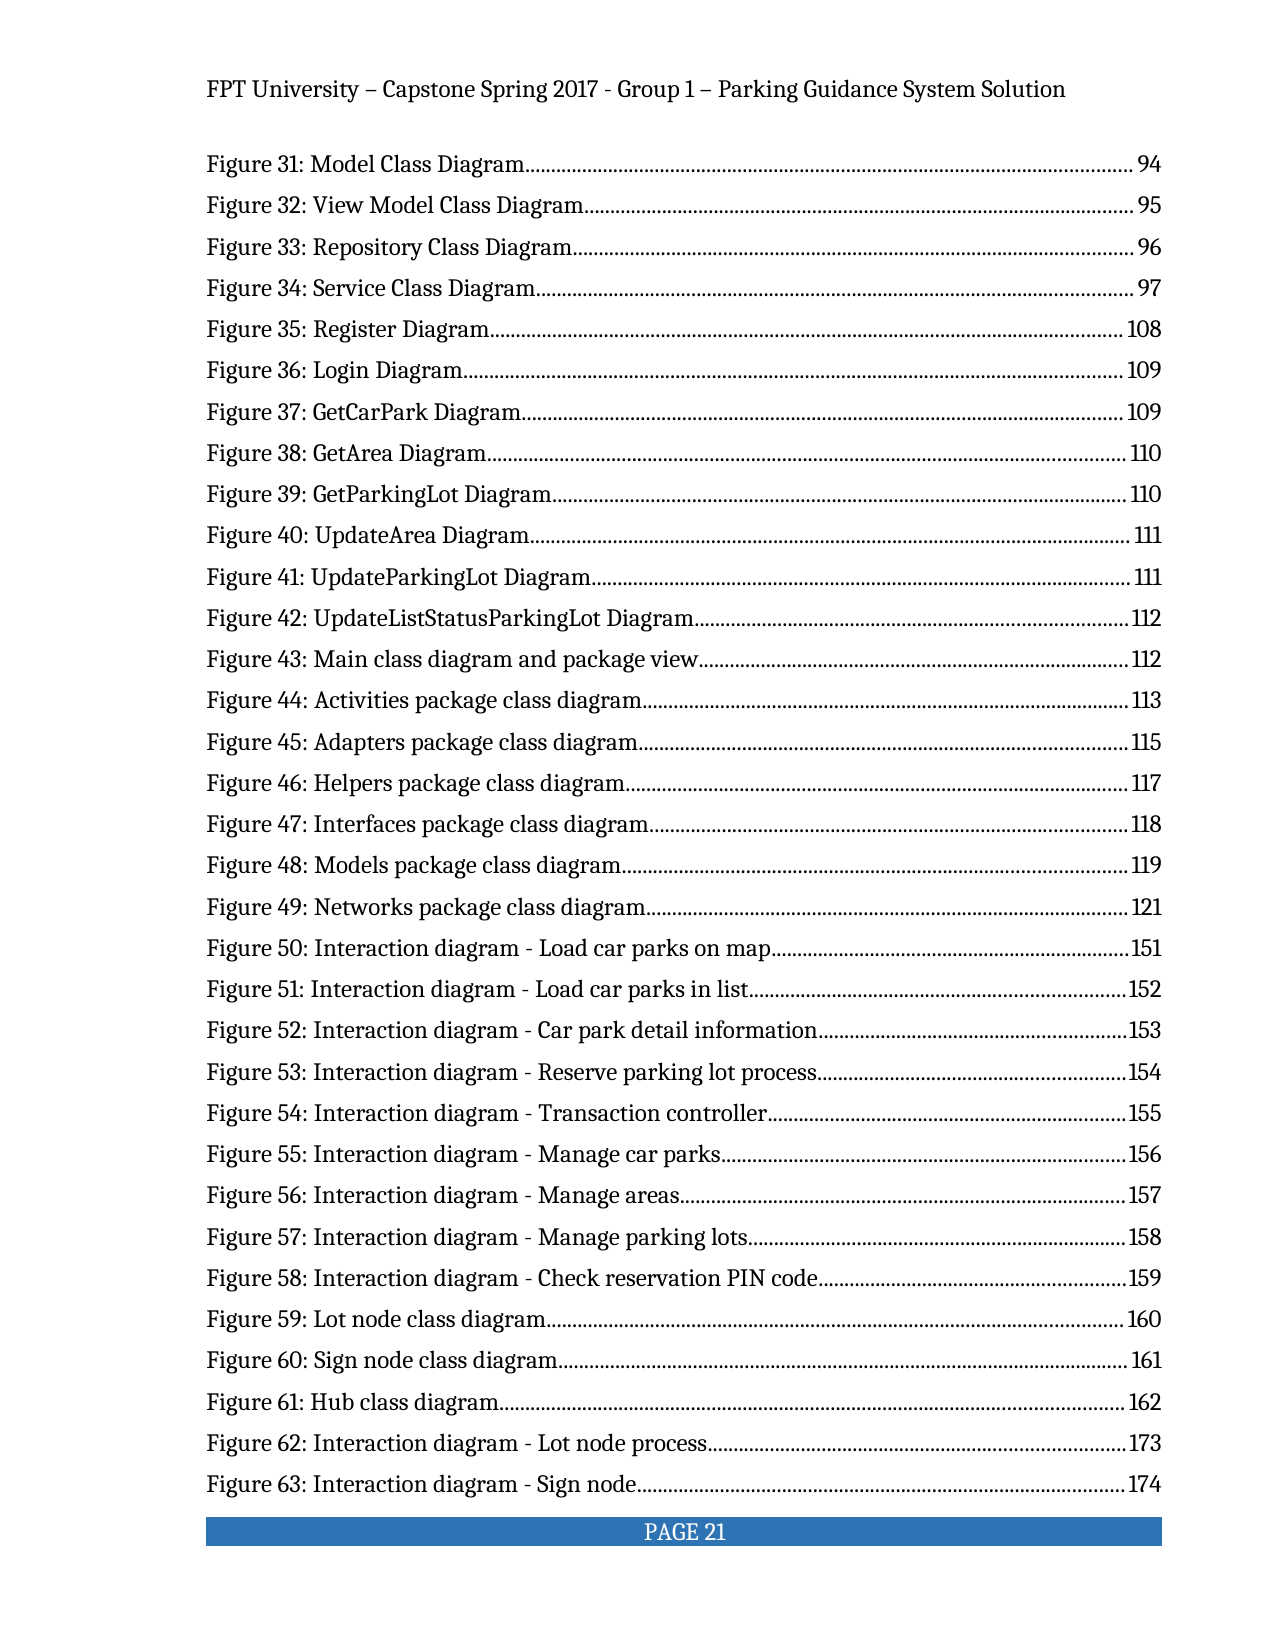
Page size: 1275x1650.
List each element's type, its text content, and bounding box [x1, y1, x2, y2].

text Figure 57: Interaction diagram - Manage parking lots 158 [206, 1222, 1162, 1251]
text Figure 34: Service Class Diagram 97 [206, 274, 1162, 302]
text Figure 51: Interaction diagram - Load car parks in list 152 [206, 975, 1162, 1004]
text Figure 55: Interaction diagram - Manage car parks 156 [206, 1140, 1162, 1169]
text Figure 53: Interaction diagram - Reserve parking lot process 154 [206, 1057, 1162, 1086]
text Figure 47: Interfaces package class diagram 118 [206, 810, 1162, 839]
text Figure 50: Interaction diagram - Load car parks on map 151 [206, 934, 1162, 962]
text Figure 33: Repository Class Diagram 96 [206, 232, 1162, 261]
text Figure 38: GetArea Diagram 110 [206, 439, 1162, 467]
text Figure 62: Interaction diagram - Lot node process 173 [206, 1429, 1162, 1457]
text Figure 40: UpdateArea Diagram 111 [206, 521, 1162, 550]
text Figure 52: Interaction diagram - Car park detail information 153 [206, 1016, 1162, 1045]
text Figure 32: View Model Class Diagram 95 [206, 191, 1162, 220]
text Figure 49: Networks package class diagram 121 [206, 892, 1162, 921]
text Figure 45: Adapters package class diagram 115 [206, 727, 1162, 756]
text Figure 35: Register Diagram 108 [206, 315, 1162, 344]
text Figure 42: UpdateListStatusParkingLot Diagram 112 [206, 604, 1162, 632]
text Figure 41: UpdateParkingLot Diagram 111 [206, 562, 1162, 591]
text Figure 44: Activities package class diagram 113 [206, 686, 1162, 715]
text Figure 63: Interaction diagram - Sign node 174 [206, 1470, 1162, 1499]
text Figure 61: Hub class diagram 162 [206, 1387, 1162, 1416]
text Figure 48: Models package class diagram 119 [206, 851, 1162, 880]
text Figure 46: Helpers package class diagram 117 [206, 769, 1162, 797]
text Figure 56: Interaction diagram - Manage areas 157 [206, 1181, 1162, 1210]
text Figure 36: Login Diagram 109 [206, 356, 1162, 385]
text Figure 39: GetParkingLot Diagram 110 [206, 480, 1162, 509]
text Figure 31: Model Class Diagram 94 [206, 150, 1162, 179]
text Figure 59: Lot node class diagram 160 [206, 1305, 1162, 1334]
text Figure 43: Main class diagram and package view 112 [206, 645, 1162, 674]
text Figure 60: Sign node class diagram 161 [206, 1346, 1162, 1375]
text Figure 58: Interaction diagram - Check reservation PIN code 159 [206, 1264, 1162, 1292]
text Figure 54: Interaction diagram - Transaction controller 155 [206, 1099, 1162, 1127]
text Figure 37: GetCarPark Diagram 109 [206, 397, 1162, 426]
